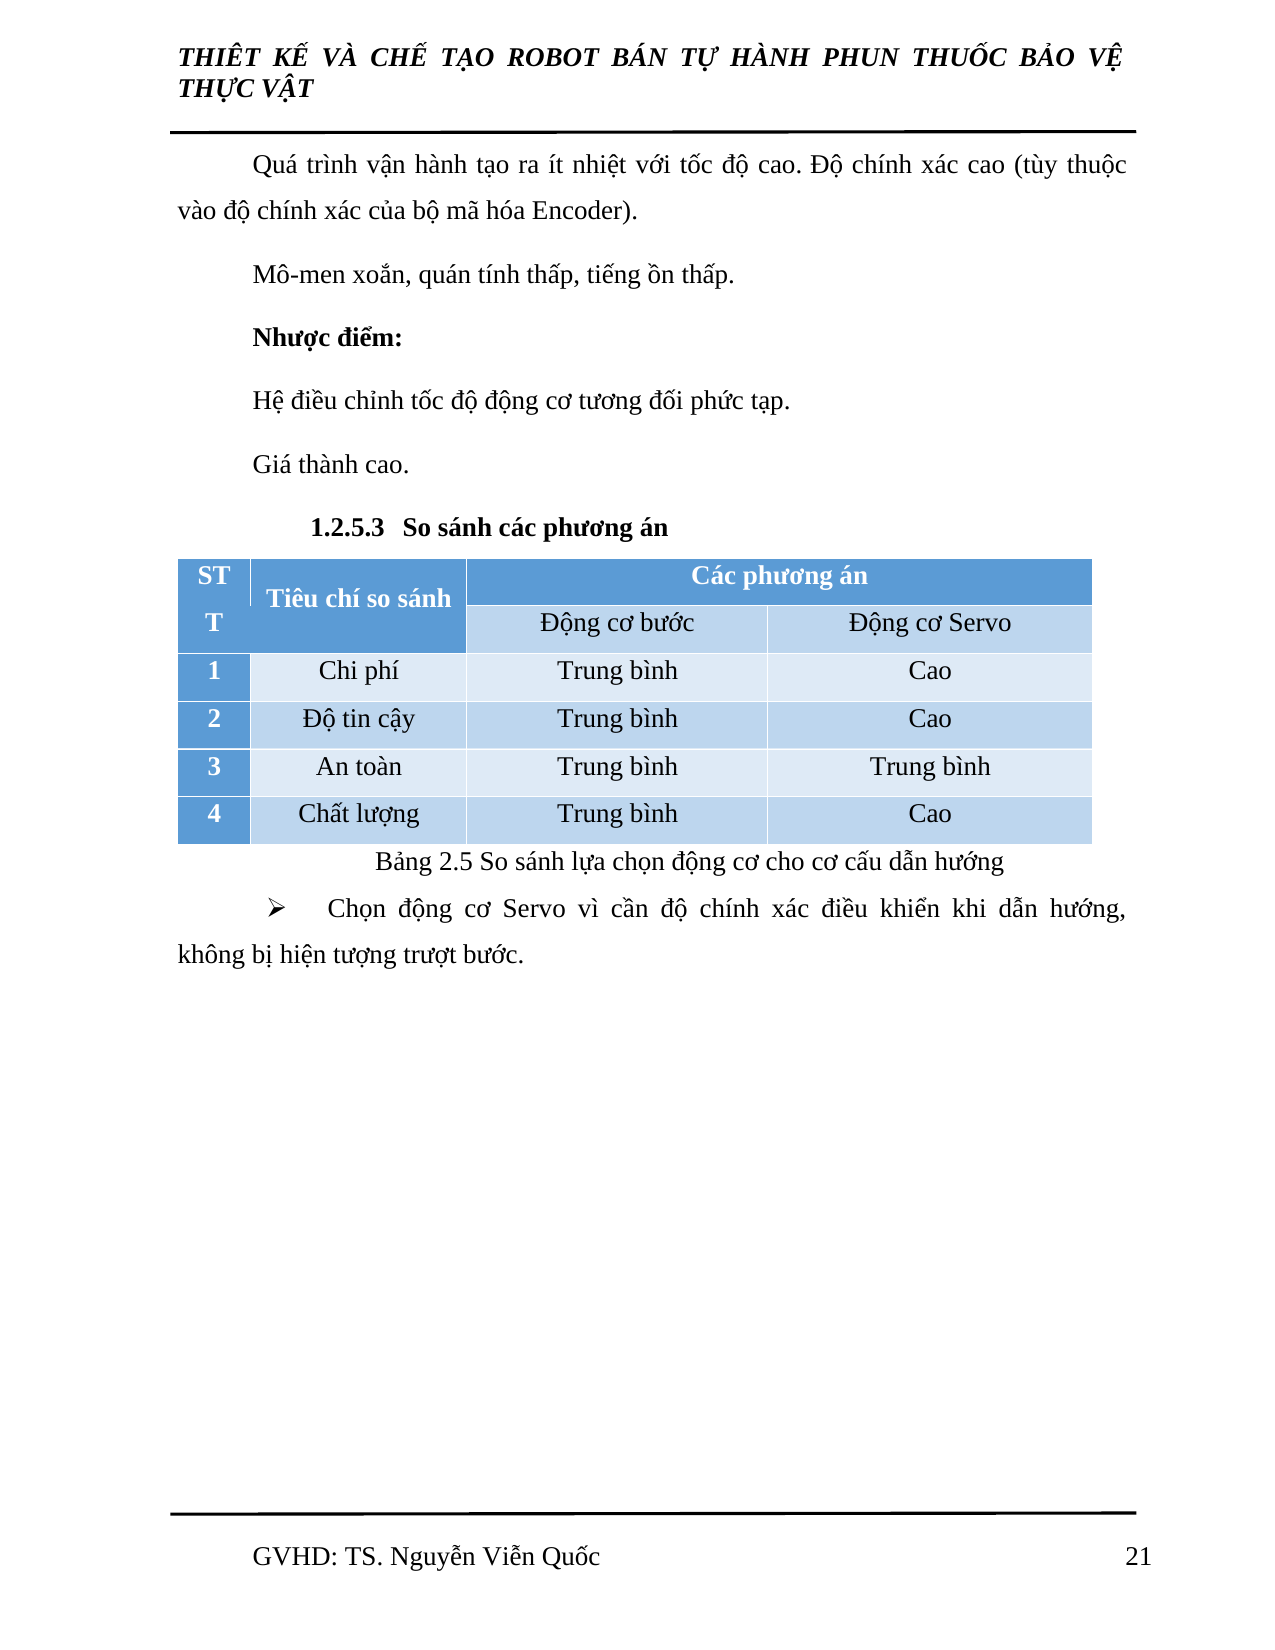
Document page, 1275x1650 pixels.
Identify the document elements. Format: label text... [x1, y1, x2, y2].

text Nhược điểm: [177, 321, 1127, 352]
table_cell Cao [768, 797, 1092, 844]
table_cell Cao [768, 654, 1092, 701]
table_cell Động cơ bước [467, 606, 767, 653]
table_cell Trung bình [768, 750, 1092, 796]
table_cell 2 [178, 702, 250, 748]
table_cell Trung bình [467, 702, 767, 748]
table_cell Chất lượng [251, 797, 466, 844]
table_cell 4 [178, 797, 250, 844]
table_cell Trung bình [467, 750, 767, 796]
table_header STT [178, 559, 251, 653]
table_header Các phương án [467, 559, 1092, 605]
table_cell Cao [768, 702, 1092, 748]
subtitle Bảng 2.5 So sánh lựa chọn động cơ cho cơ cấu dẫn hướng [177, 845, 1127, 876]
table_cell Chi phí [251, 654, 466, 701]
list Chọn động cơ Servo vì cần độ chính xác điều khiển khi dẫn hướng, không bị hiện tượng trượt bước. [177, 892, 1127, 969]
table_cell Trung bình [467, 797, 767, 844]
subtitle So sánh các phương án [310, 511, 1127, 542]
table_cell Độ tin cậy [251, 702, 466, 748]
table_cell An toàn [251, 750, 466, 796]
table_cell 1 [178, 654, 250, 701]
table_cell 3 [178, 750, 250, 796]
table_header Tiêu chí so sánh [251, 559, 466, 653]
table_cell Trung bình [467, 654, 767, 701]
table_cell Động cơ Servo [768, 606, 1092, 653]
